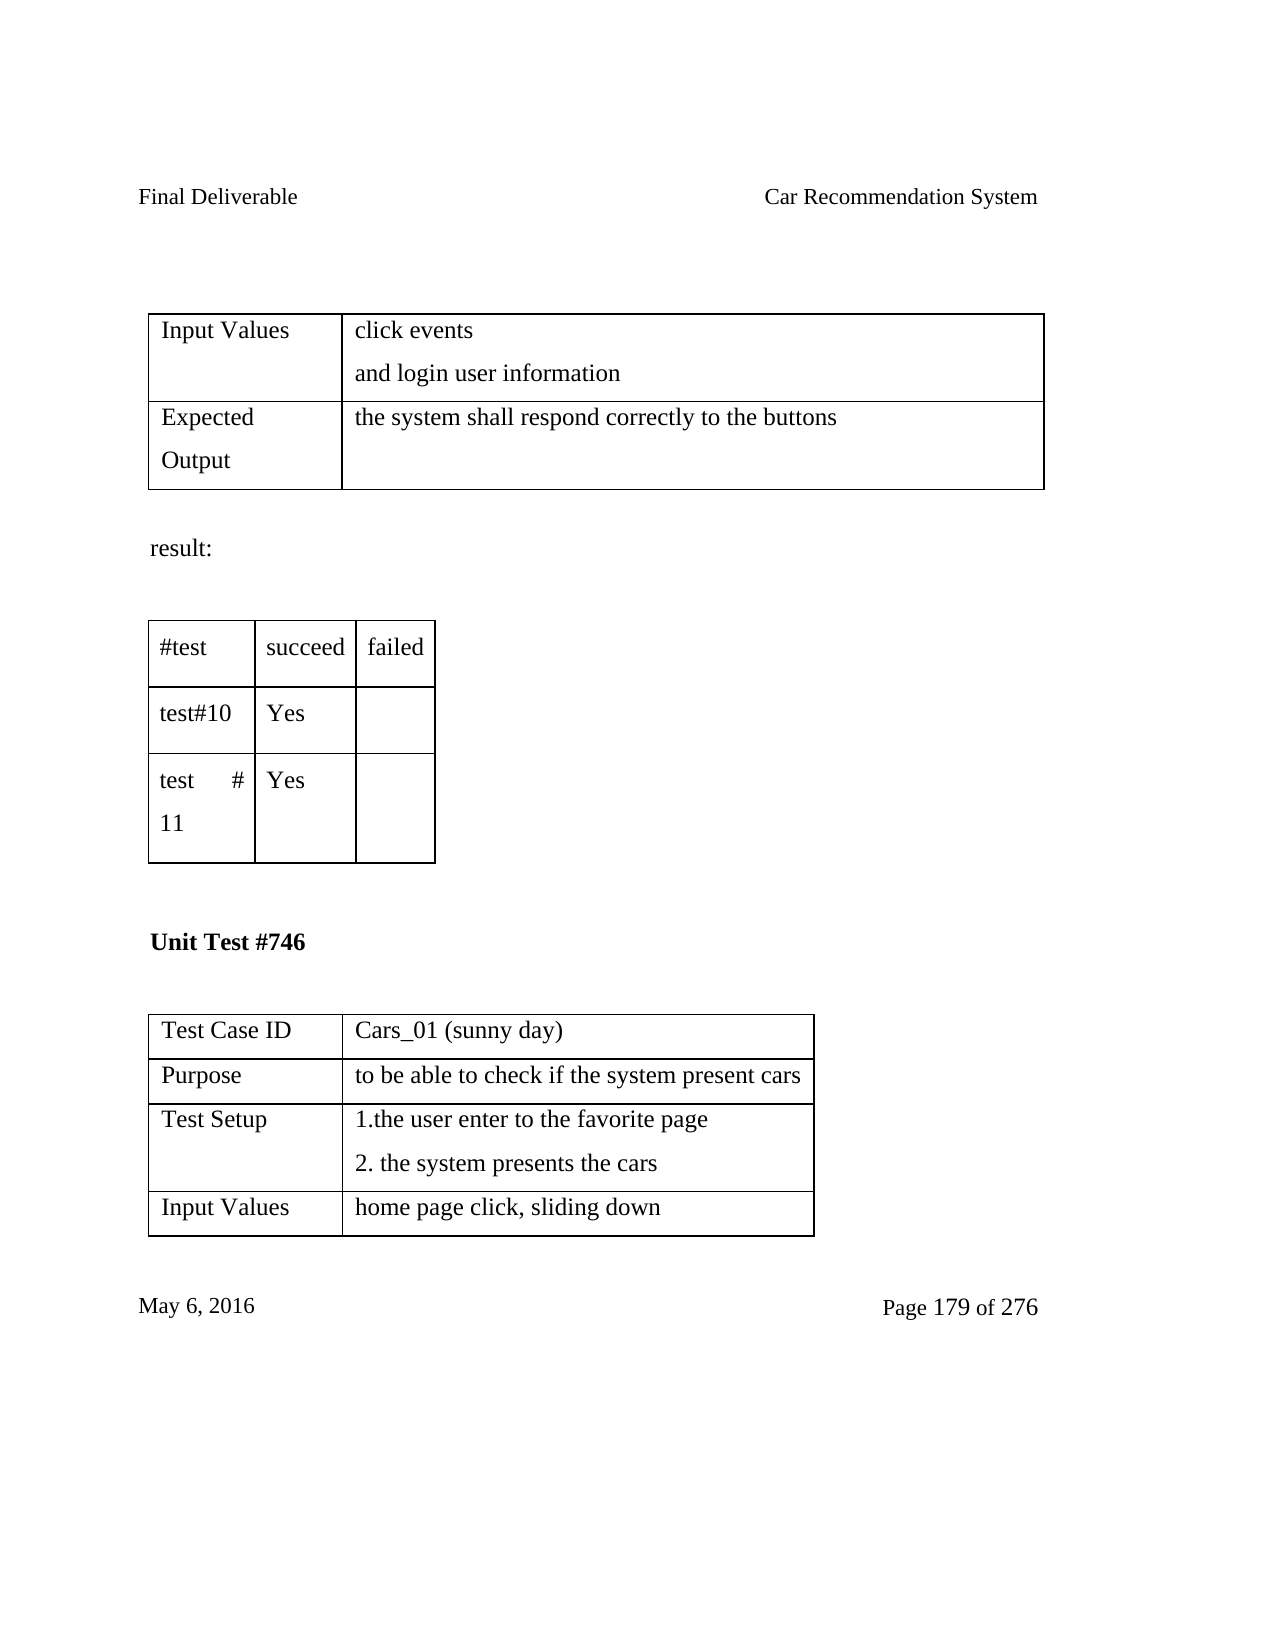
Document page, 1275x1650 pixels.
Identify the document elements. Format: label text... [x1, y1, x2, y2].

table_cell the system shall respond correctly to the buttons [343, 402, 1043, 488]
table_cell test # 11 [149, 754, 254, 862]
table_cell Yes [256, 754, 355, 862]
table_cell Input Values [149, 315, 341, 401]
table_cell [357, 754, 434, 862]
table_cell click events and login user information [343, 315, 1043, 401]
table_header Cars_01 (sunny day) [343, 1015, 813, 1058]
table_cell to be able to check if the system present cars [343, 1060, 813, 1103]
table_cell Expected Output [149, 402, 341, 488]
table_cell home page click, sliding down [343, 1192, 813, 1235]
table_header succeed [256, 621, 355, 686]
table_cell [357, 688, 434, 752]
table_header #test [149, 621, 254, 686]
table_header Test Case ID [149, 1015, 342, 1058]
table_cell Yes [256, 688, 355, 752]
table_cell 1.the user enter to the favorite page 2. the system presents the cars [343, 1105, 813, 1191]
subtitle Unit Test #746 [150, 927, 1125, 956]
text result: [150, 533, 1125, 562]
table_cell Input Values [149, 1192, 342, 1235]
table_cell Test Setup [149, 1105, 342, 1191]
table_cell test#10 [149, 688, 254, 752]
table_header failed [357, 621, 434, 686]
table_cell Purpose [149, 1060, 342, 1103]
